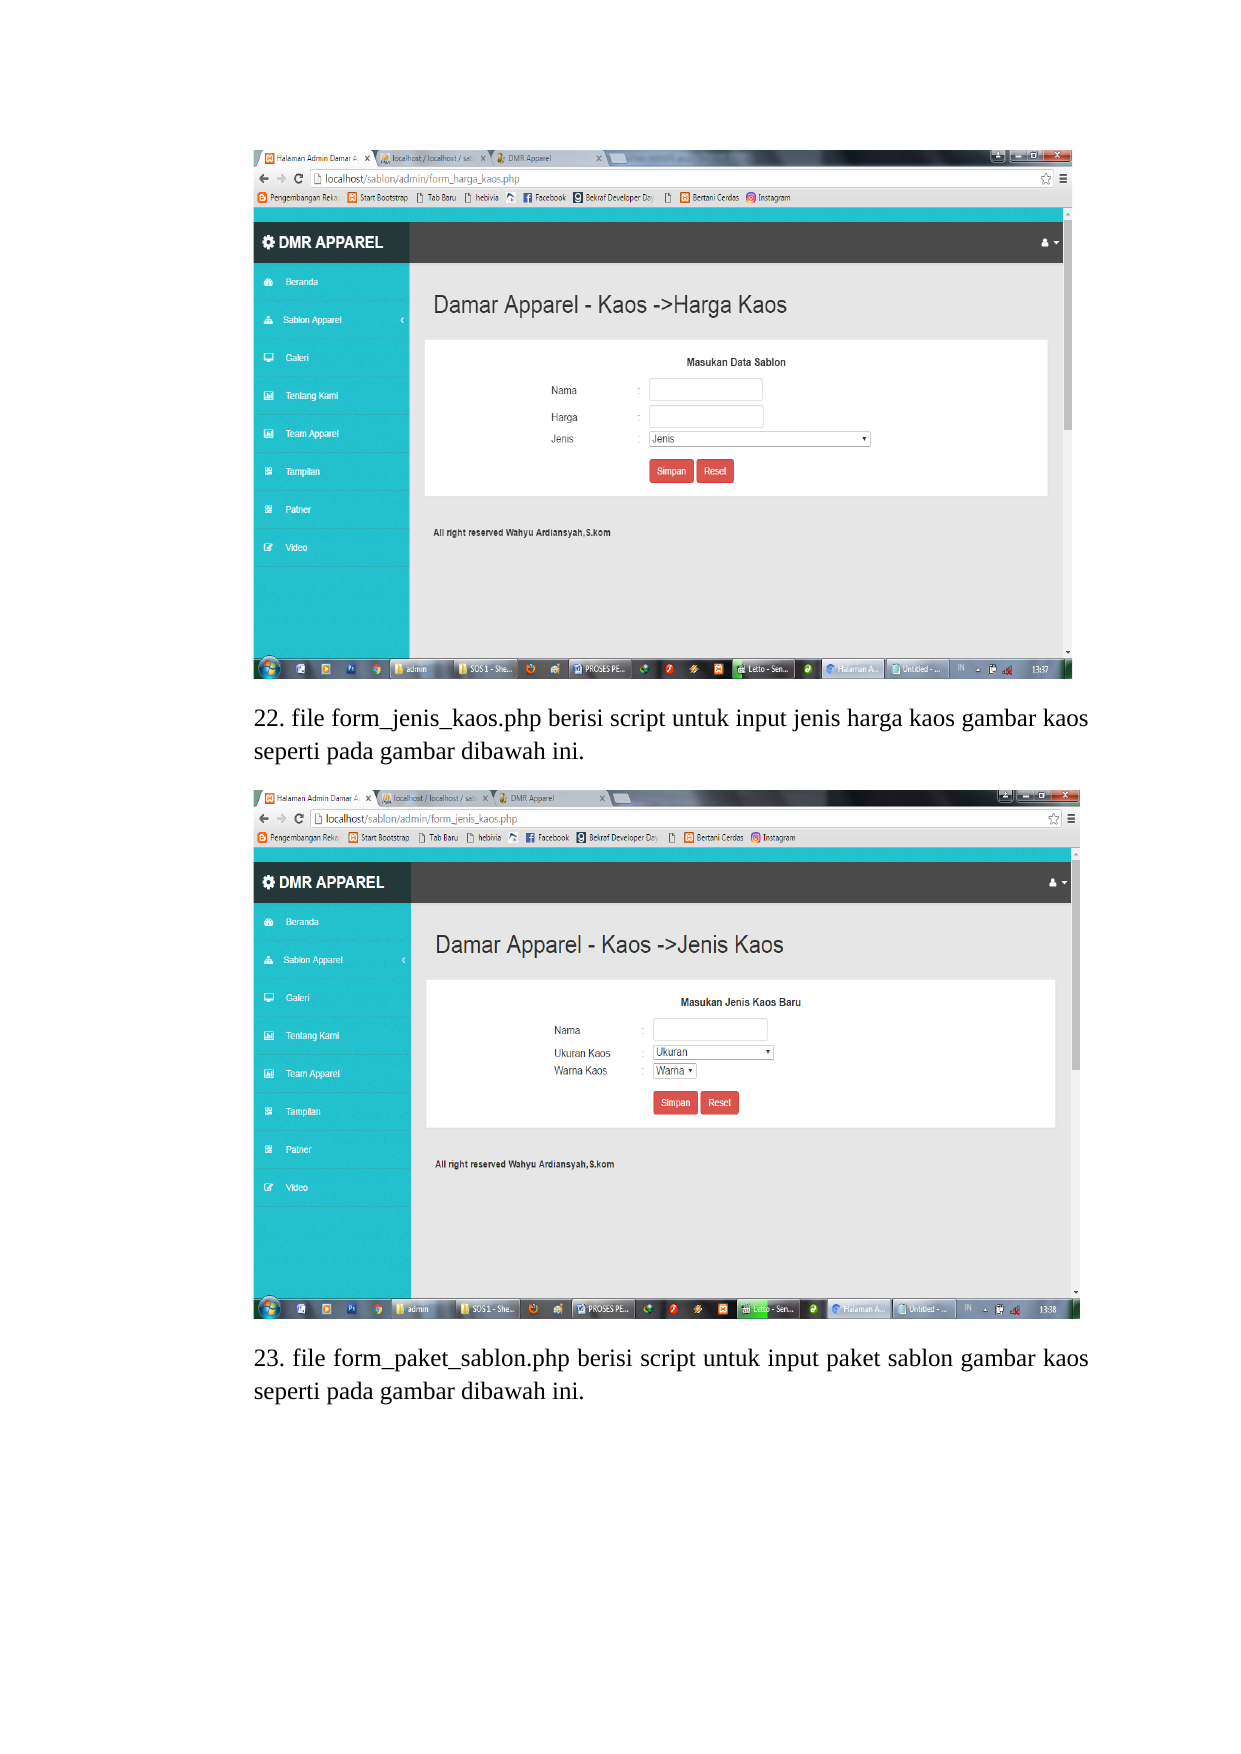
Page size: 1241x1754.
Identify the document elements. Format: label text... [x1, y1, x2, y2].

picture [253, 790, 1080, 1319]
text 23. file form_paket_sablon.php berisi script untuk input paket sablon gambar kaos seperti pada gambar dibawah ini. [253, 1343, 1090, 1405]
text 22. file form_jenis_kaos.php berisi script untuk input jenis harga kaos gambar kaos seperti pada gambar dibawah ini. [253, 703, 1090, 765]
picture [253, 150, 1073, 679]
